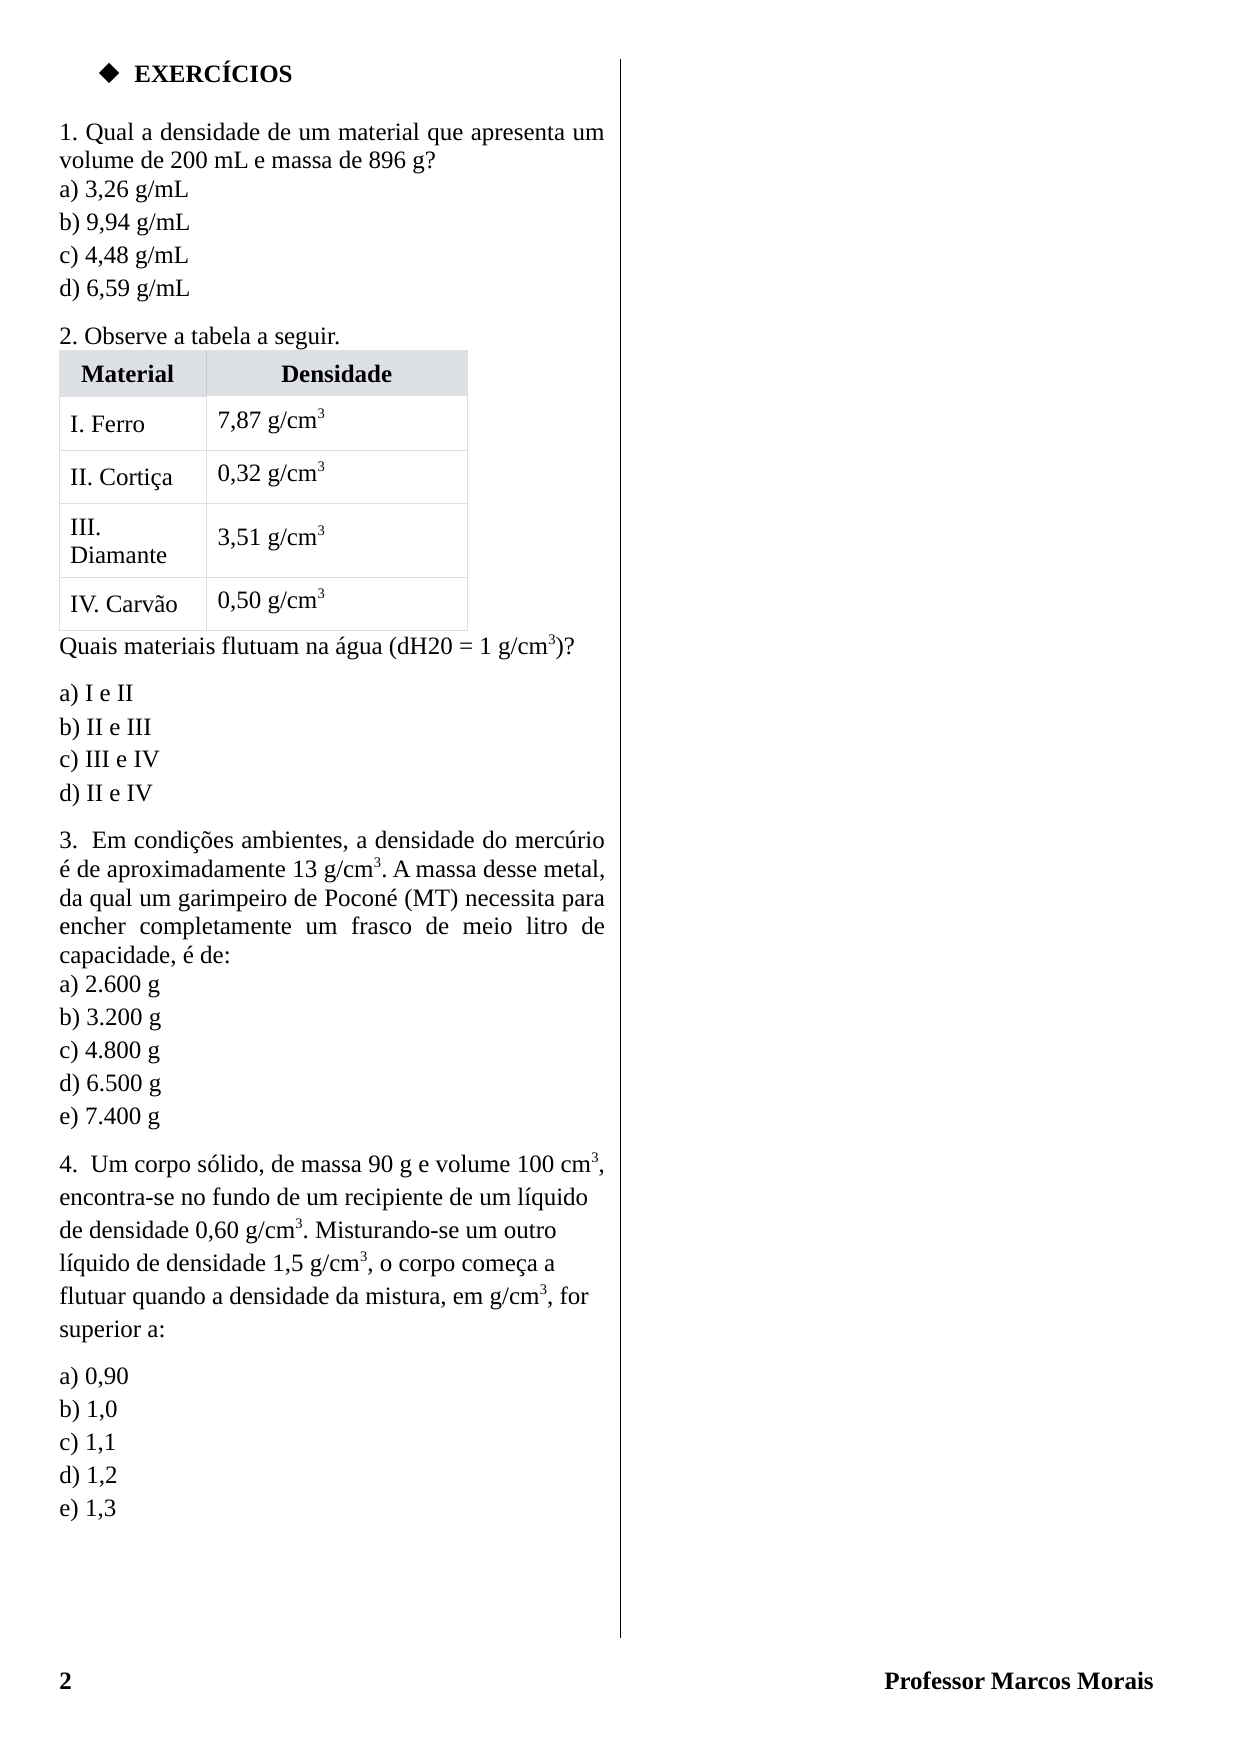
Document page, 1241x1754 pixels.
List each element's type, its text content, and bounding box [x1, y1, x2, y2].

text 4. Um corpo sólido, de massa 90 g e volume 100 cm3, encontra-se no fundo de um recipiente de um líquido de densidade 0,60 g/cm3. Misturando-se um outro líquido de densidade 1,5 g/cm3, o corpo começa a flutuar quando a densidade da mistura, em g/cm3, for superior a: [59, 1149, 605, 1342]
table_cell 0,32 g/cm3 [207, 451, 467, 503]
text 1. Qual a densidade de um material que apresenta um volume de 200 mL e massa de 896 g? [59, 117, 605, 174]
table_header Material [59, 351, 206, 395]
table_cell III. Diamante [60, 504, 206, 577]
text a) 3,26 g/mL b) 9,94 g/mL c) 4,48 g/mL d) 6,59 g/mL [59, 174, 605, 302]
list EXERCÍCIOS [97, 59, 605, 88]
text Quais materiais flutuam na água (dH20 = 1 g/cm3)? [59, 631, 605, 660]
table_cell I. Ferro [60, 397, 206, 450]
text a) 2.600 g b) 3.200 g c) 4.800 g d) 6.500 g e) 7.400 g [59, 969, 605, 1130]
table_cell II. Cortiça [60, 451, 206, 503]
table_cell 3,51 g/cm3 [207, 504, 467, 577]
text 2. Observe a tabela a seguir. [59, 321, 605, 349]
text a) I e II b) II e III c) III e IV d) II e IV [59, 678, 605, 806]
table_header Densidade [207, 351, 467, 395]
text a) 0,90 b) 1,0 c) 1,1 d) 1,2 e) 1,3 [59, 1361, 605, 1522]
table_cell IV. Carvão [60, 578, 206, 630]
text 3. Em condições ambientes, a densidade do mercúrio é de aproximadamente 13 g/cm3. A massa desse metal, da qual um garimpeiro de Poconé (MT) necessita para encher completamente um frasco de meio litro de capacidade, é de: [59, 825, 605, 969]
table_cell 7,87 g/cm3 [207, 396, 467, 450]
table_cell 0,50 g/cm3 [207, 578, 467, 630]
